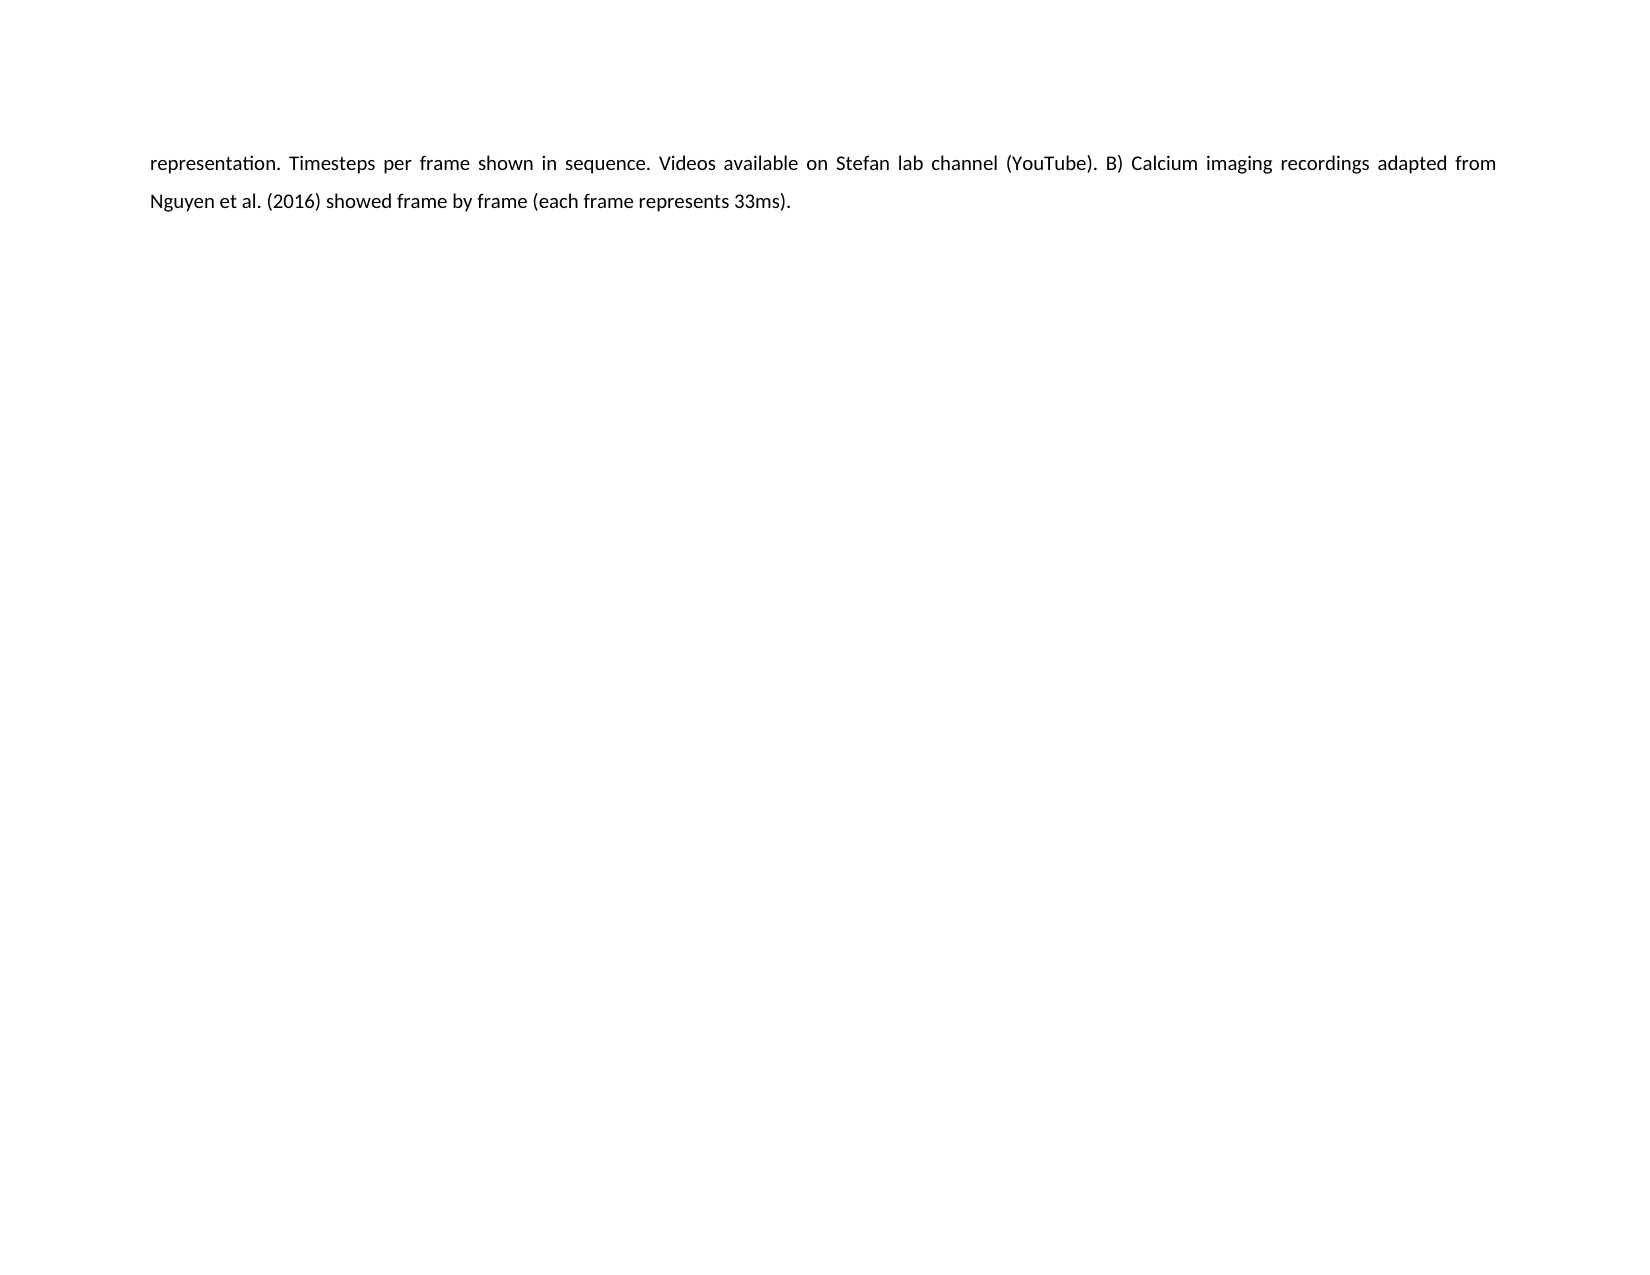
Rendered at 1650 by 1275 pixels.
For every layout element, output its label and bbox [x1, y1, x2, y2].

text [150, 150, 1500, 213]
